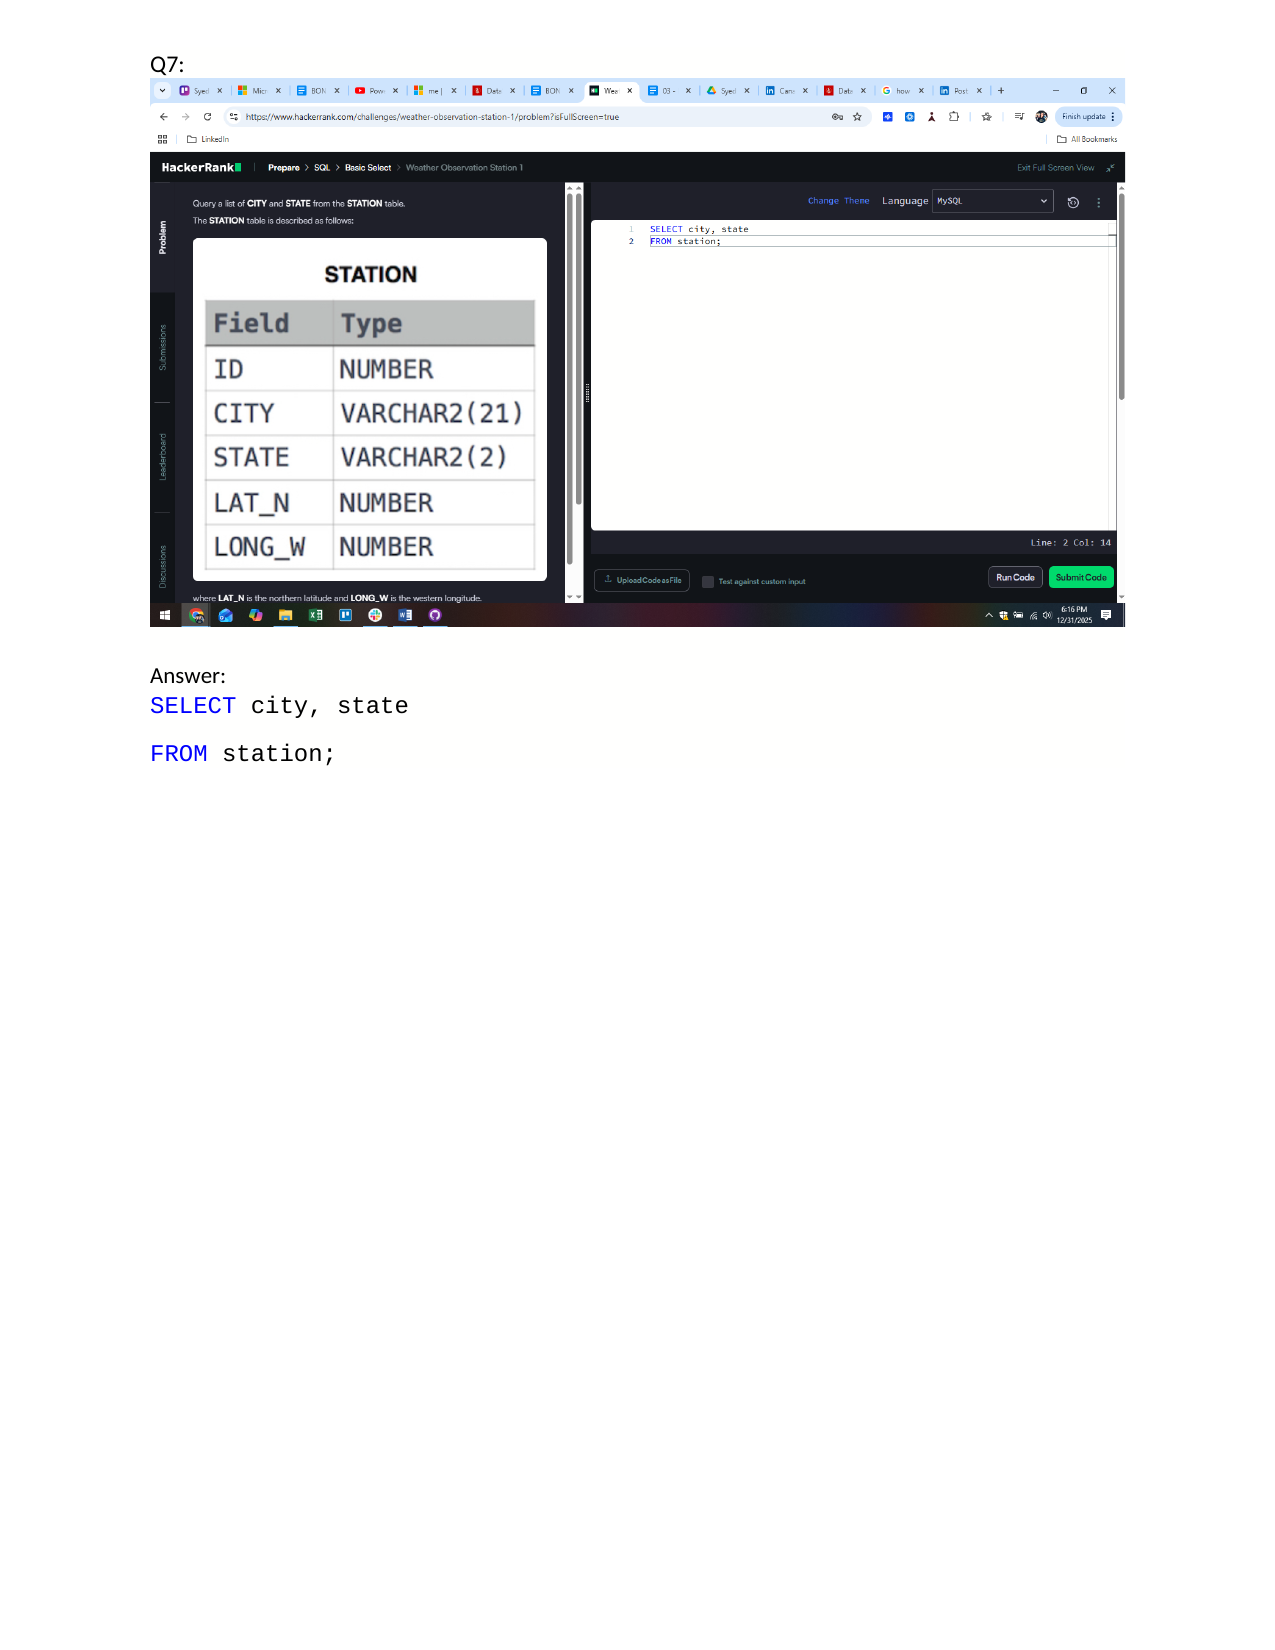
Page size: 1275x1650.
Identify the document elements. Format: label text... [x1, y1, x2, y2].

text FROM station; [150, 737, 1125, 768]
picture [150, 78, 1125, 627]
text Answer: SELECT city, state [150, 627, 1125, 720]
text Q7: [150, 47, 1125, 78]
